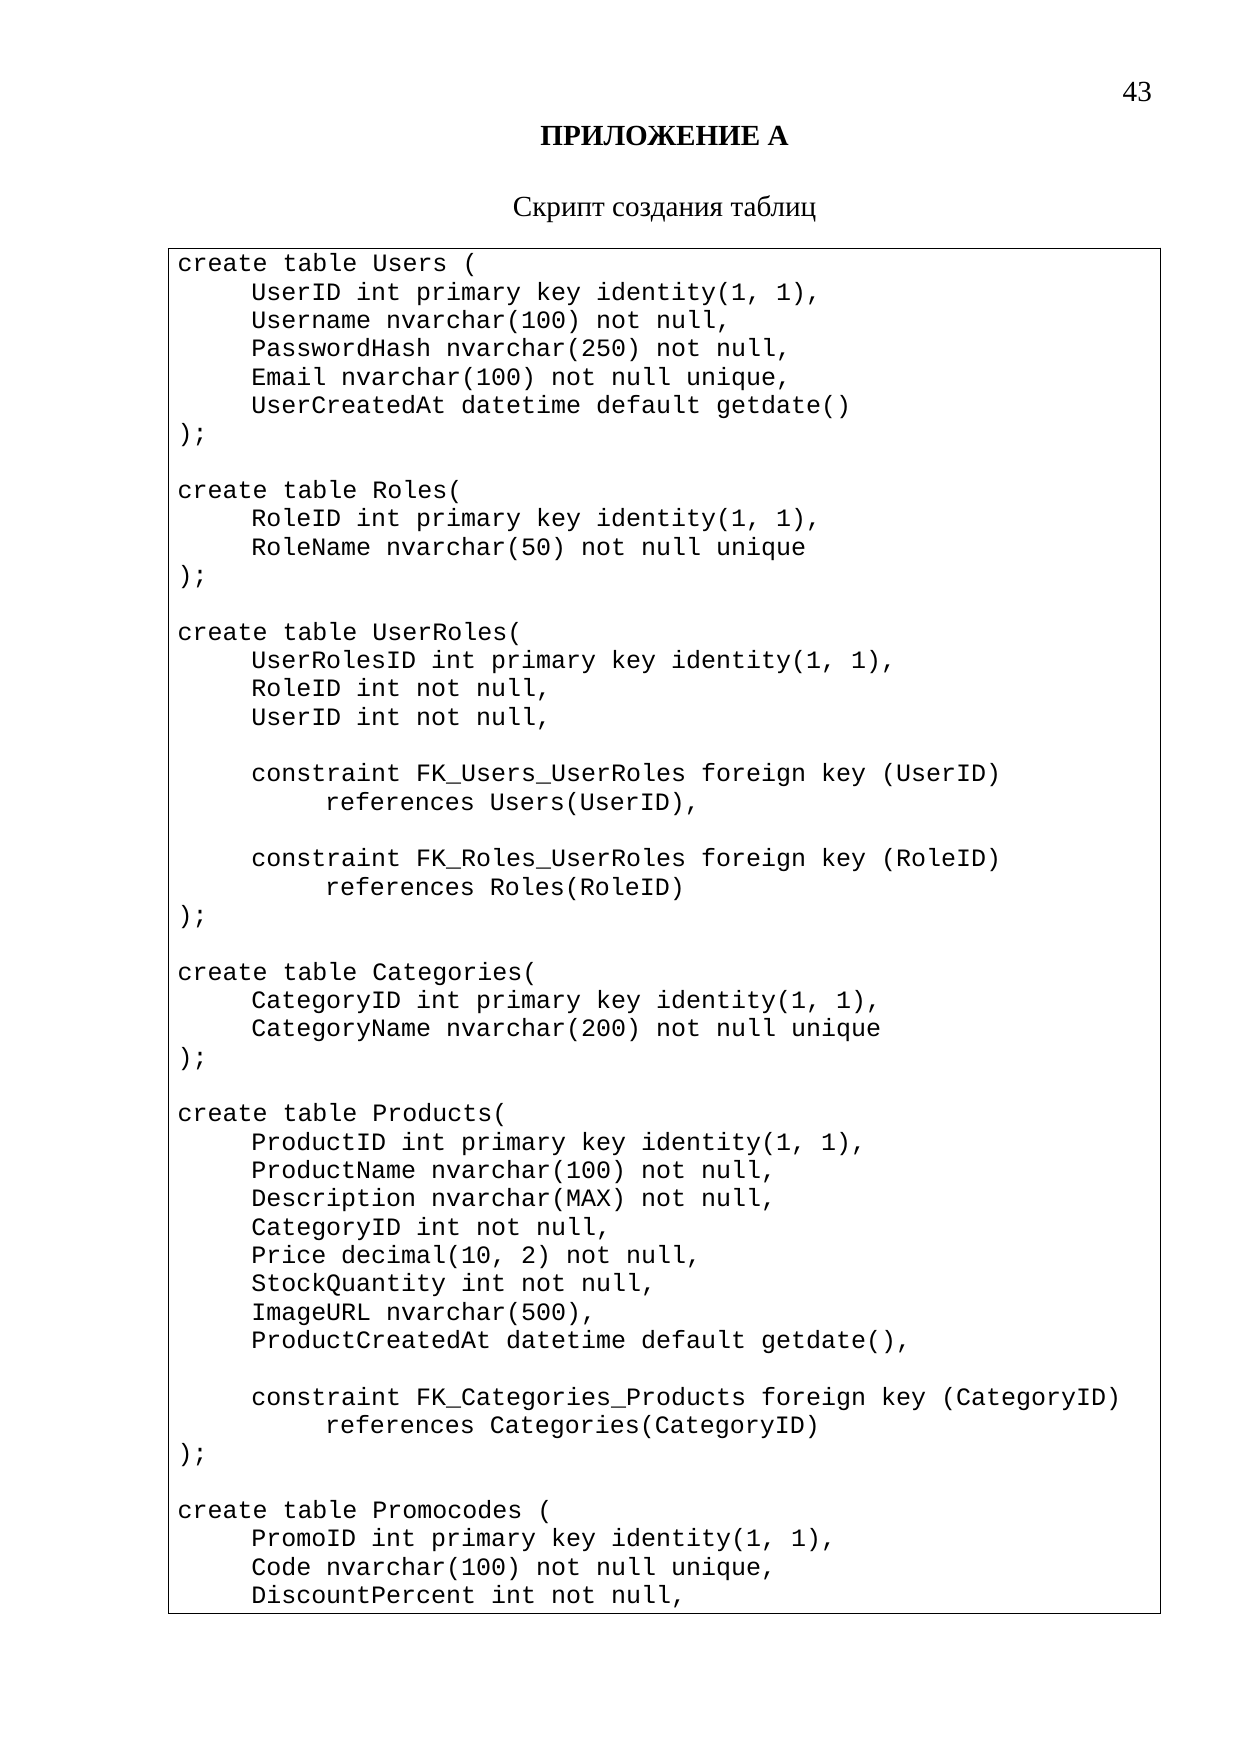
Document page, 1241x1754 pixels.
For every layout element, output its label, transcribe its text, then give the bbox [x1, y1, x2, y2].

text ); [177, 562, 1152, 591]
text ); [177, 902, 1152, 931]
text DiscountPercent int not null, [169, 1579, 1160, 1613]
text ); [177, 421, 1152, 449]
text create table Promocodes ( [177, 1497, 1152, 1526]
text UserID int not null, [177, 704, 1152, 732]
text ProductID int primary key identity(1, 1), [177, 1129, 1152, 1157]
text RoleID int primary key identity(1, 1), [177, 506, 1152, 534]
text ProductCreatedAt datetime default getdate(), [177, 1327, 1152, 1356]
text create table Categories( [177, 959, 1152, 987]
text RoleID int not null, [177, 676, 1152, 704]
text constraint FK_Categories_Products foreign key (CategoryID) [177, 1384, 1152, 1412]
text UserID int primary key identity(1, 1), [177, 279, 1152, 307]
text Code nvarchar(100) not null unique, [177, 1554, 1152, 1579]
text references Users(UserID), [177, 789, 1152, 817]
text CategoryID int not null, [177, 1214, 1152, 1242]
text UserCreatedAt datetime default getdate() [177, 392, 1152, 421]
text PasswordHash nvarchar(250) not null, [177, 336, 1152, 364]
text create table Products( [177, 1101, 1152, 1129]
text CategoryID int primary key identity(1, 1), [177, 987, 1152, 1016]
text PromoID int primary key identity(1, 1), [177, 1526, 1152, 1554]
subtitle ПРИЛОЖЕНИЕ А [177, 118, 1152, 152]
text StockQuantity int not null, [177, 1271, 1152, 1299]
text Email nvarchar(100) not null unique, [177, 364, 1152, 392]
text UserRolesID int primary key identity(1, 1), [177, 647, 1152, 676]
text Description nvarchar(MAX) not null, [177, 1186, 1152, 1214]
text constraint FK_Users_UserRoles foreign key (UserID) [177, 761, 1152, 789]
text ); [177, 1441, 1152, 1469]
text CategoryName nvarchar(200) not null unique [177, 1016, 1152, 1044]
text create table Users ( [169, 249, 1160, 279]
text Username nvarchar(100) not null, [177, 307, 1152, 336]
text references Categories(CategoryID) [177, 1412, 1152, 1441]
text Price decimal(10, 2) not null, [177, 1242, 1152, 1271]
text ImageURL nvarchar(500), [177, 1299, 1152, 1327]
text create table Roles( [177, 477, 1152, 506]
text create table UserRoles( [177, 619, 1152, 647]
text RoleName nvarchar(50) not null unique [177, 534, 1152, 562]
text constraint FK_Roles_UserRoles foreign key (RoleID) [177, 846, 1152, 874]
text ProductName nvarchar(100) not null, [177, 1157, 1152, 1186]
text ); [177, 1044, 1152, 1072]
text Скрипт создания таблиц [177, 189, 1152, 223]
text references Roles(RoleID) [177, 874, 1152, 902]
